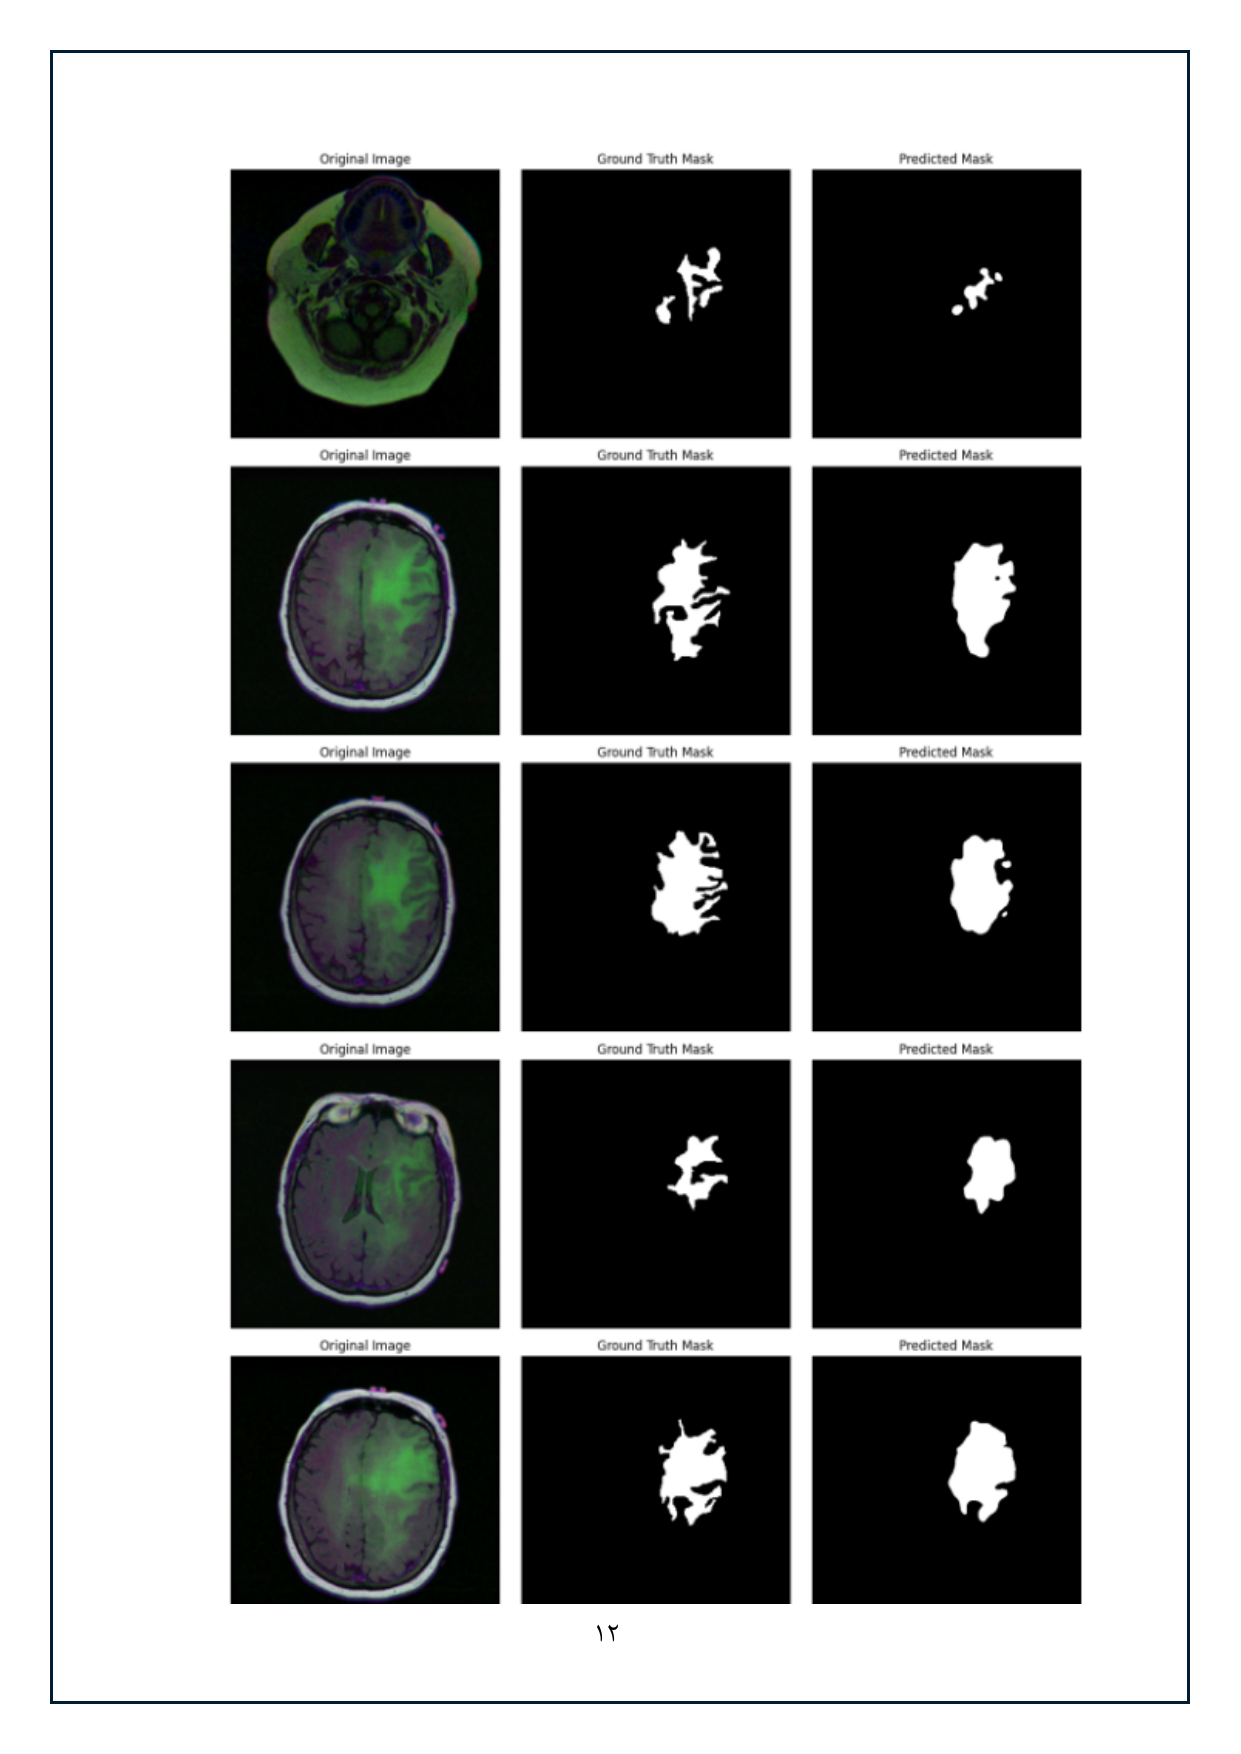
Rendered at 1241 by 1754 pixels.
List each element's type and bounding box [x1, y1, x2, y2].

picture [225, 150, 1083, 1604]
